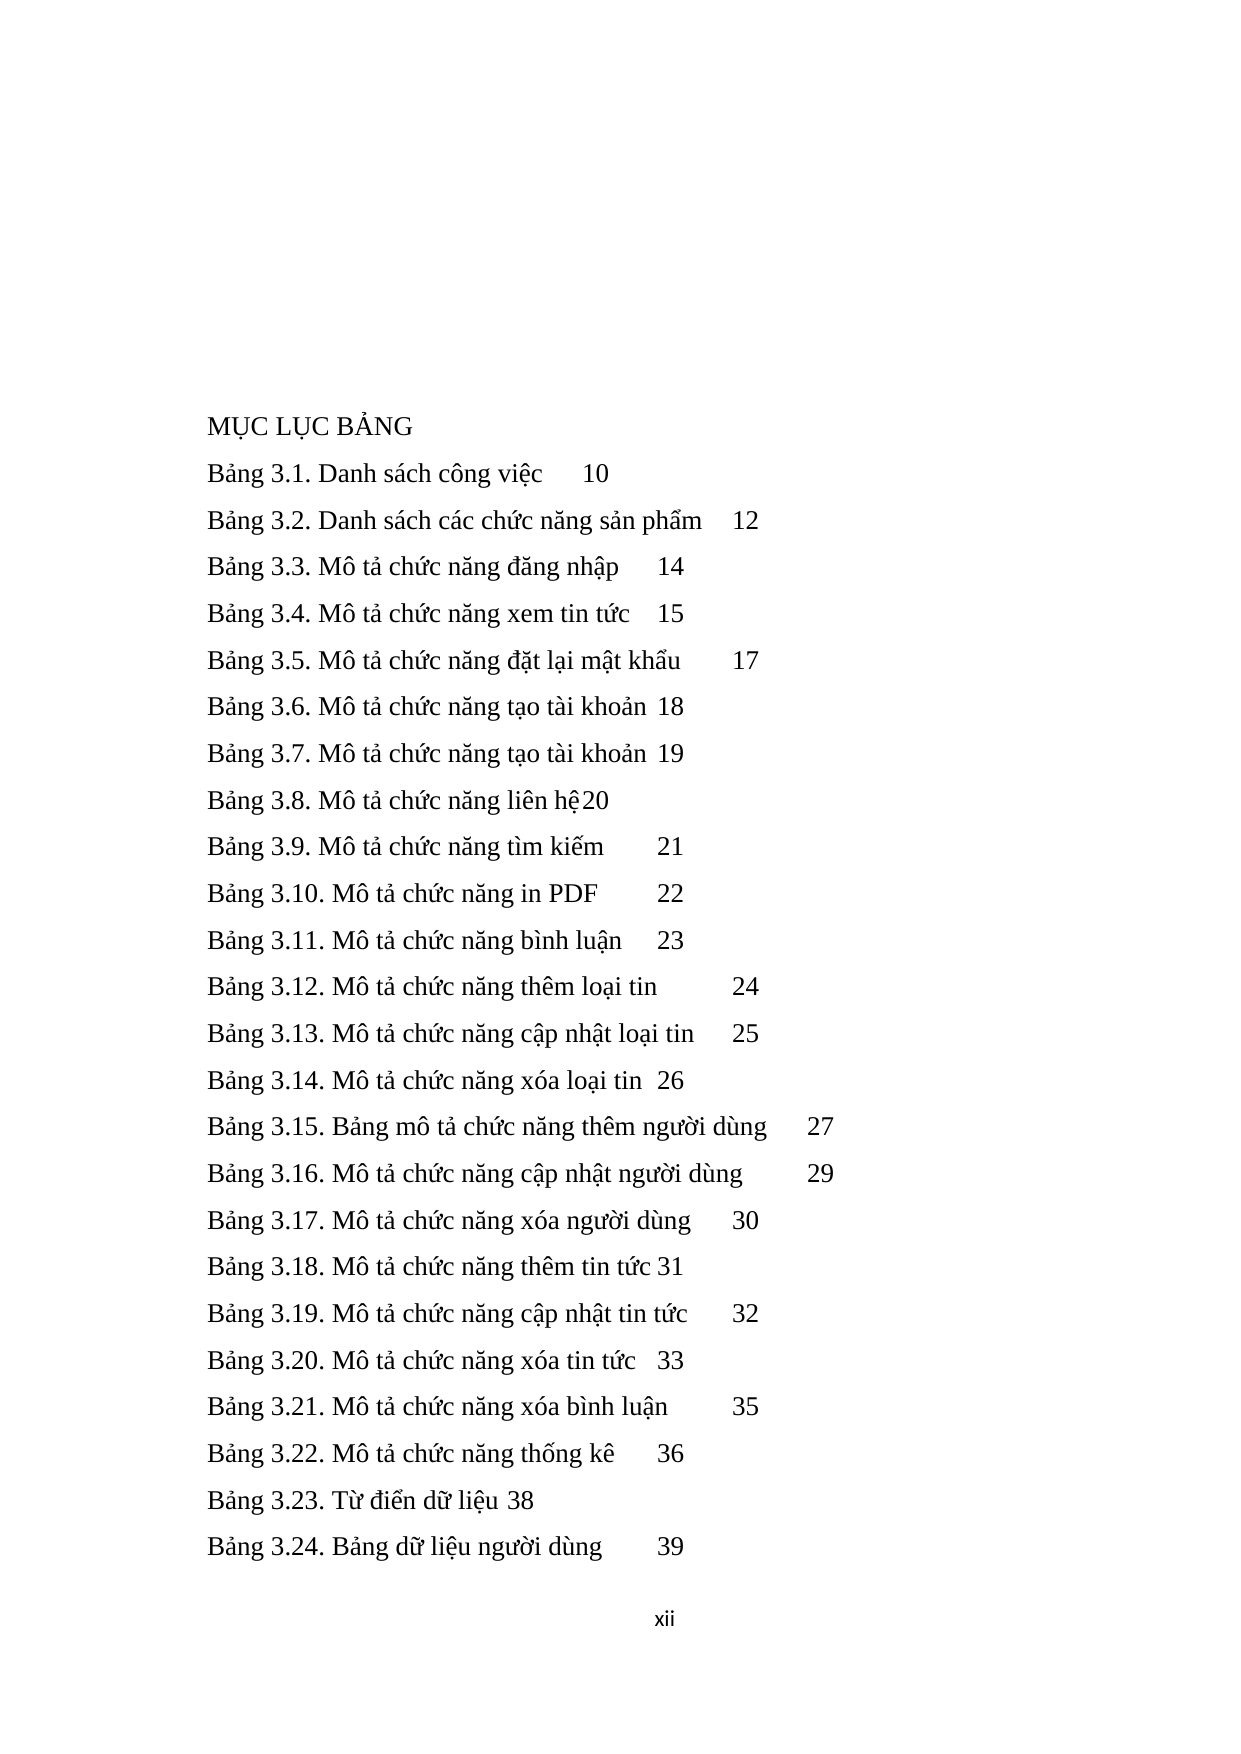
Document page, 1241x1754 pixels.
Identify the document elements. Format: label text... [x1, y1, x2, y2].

text Bảng 3.9. Mô tả chức năng tìm kiếm 21 [207, 831, 1122, 862]
text Bảng 3.18. Mô tả chức năng thêm tin tức 31 [207, 1251, 1122, 1282]
text Bảng 3.21. Mô tả chức năng xóa bình luận 35 [207, 1391, 1122, 1422]
text Bảng 3.2. Danh sách các chức năng sản phẩm 12 [207, 504, 1122, 535]
text Bảng 3.15. Bảng mô tả chức năng thêm người dùng 27 [207, 1111, 1122, 1142]
text Bảng 3.24. Bảng dữ liệu người dùng 39 [207, 1531, 1122, 1562]
text Bảng 3.17. Mô tả chức năng xóa người dùng 30 [207, 1204, 1122, 1235]
text Bảng 3.11. Mô tả chức năng bình luận 23 [207, 924, 1122, 955]
text Bảng 3.8. Mô tả chức năng liên hệ 20 [207, 784, 1122, 815]
text MỤC LỤC BẢNG [207, 411, 1122, 442]
text Bảng 3.3. Mô tả chức năng đăng nhập 14 [207, 551, 1122, 582]
text Bảng 3.14. Mô tả chức năng xóa loại tin 26 [207, 1064, 1122, 1095]
text Bảng 3.7. Mô tả chức năng tạo tài khoản 19 [207, 737, 1122, 768]
text Bảng 3.1. Danh sách công việc 10 [207, 457, 1122, 488]
text Bảng 3.19. Mô tả chức năng cập nhật tin tức 32 [207, 1297, 1122, 1328]
text Bảng 3.6. Mô tả chức năng tạo tài khoản 18 [207, 691, 1122, 722]
text Bảng 3.23. Từ điển dữ liệu 38 [207, 1484, 1122, 1515]
text Bảng 3.12. Mô tả chức năng thêm loại tin 24 [207, 971, 1122, 1002]
text Bảng 3.13. Mô tả chức năng cập nhật loại tin 25 [207, 1017, 1122, 1048]
text Bảng 3.4. Mô tả chức năng xem tin tức 15 [207, 597, 1122, 628]
text Bảng 3.5. Mô tả chức năng đặt lại mật khẩu 17 [207, 644, 1122, 675]
text Bảng 3.16. Mô tả chức năng cập nhật người dùng 29 [207, 1157, 1122, 1188]
text Bảng 3.20. Mô tả chức năng xóa tin tức 33 [207, 1344, 1122, 1375]
text Bảng 3.10. Mô tả chức năng in PDF 22 [207, 877, 1122, 908]
text Bảng 3.22. Mô tả chức năng thống kê 36 [207, 1437, 1122, 1468]
